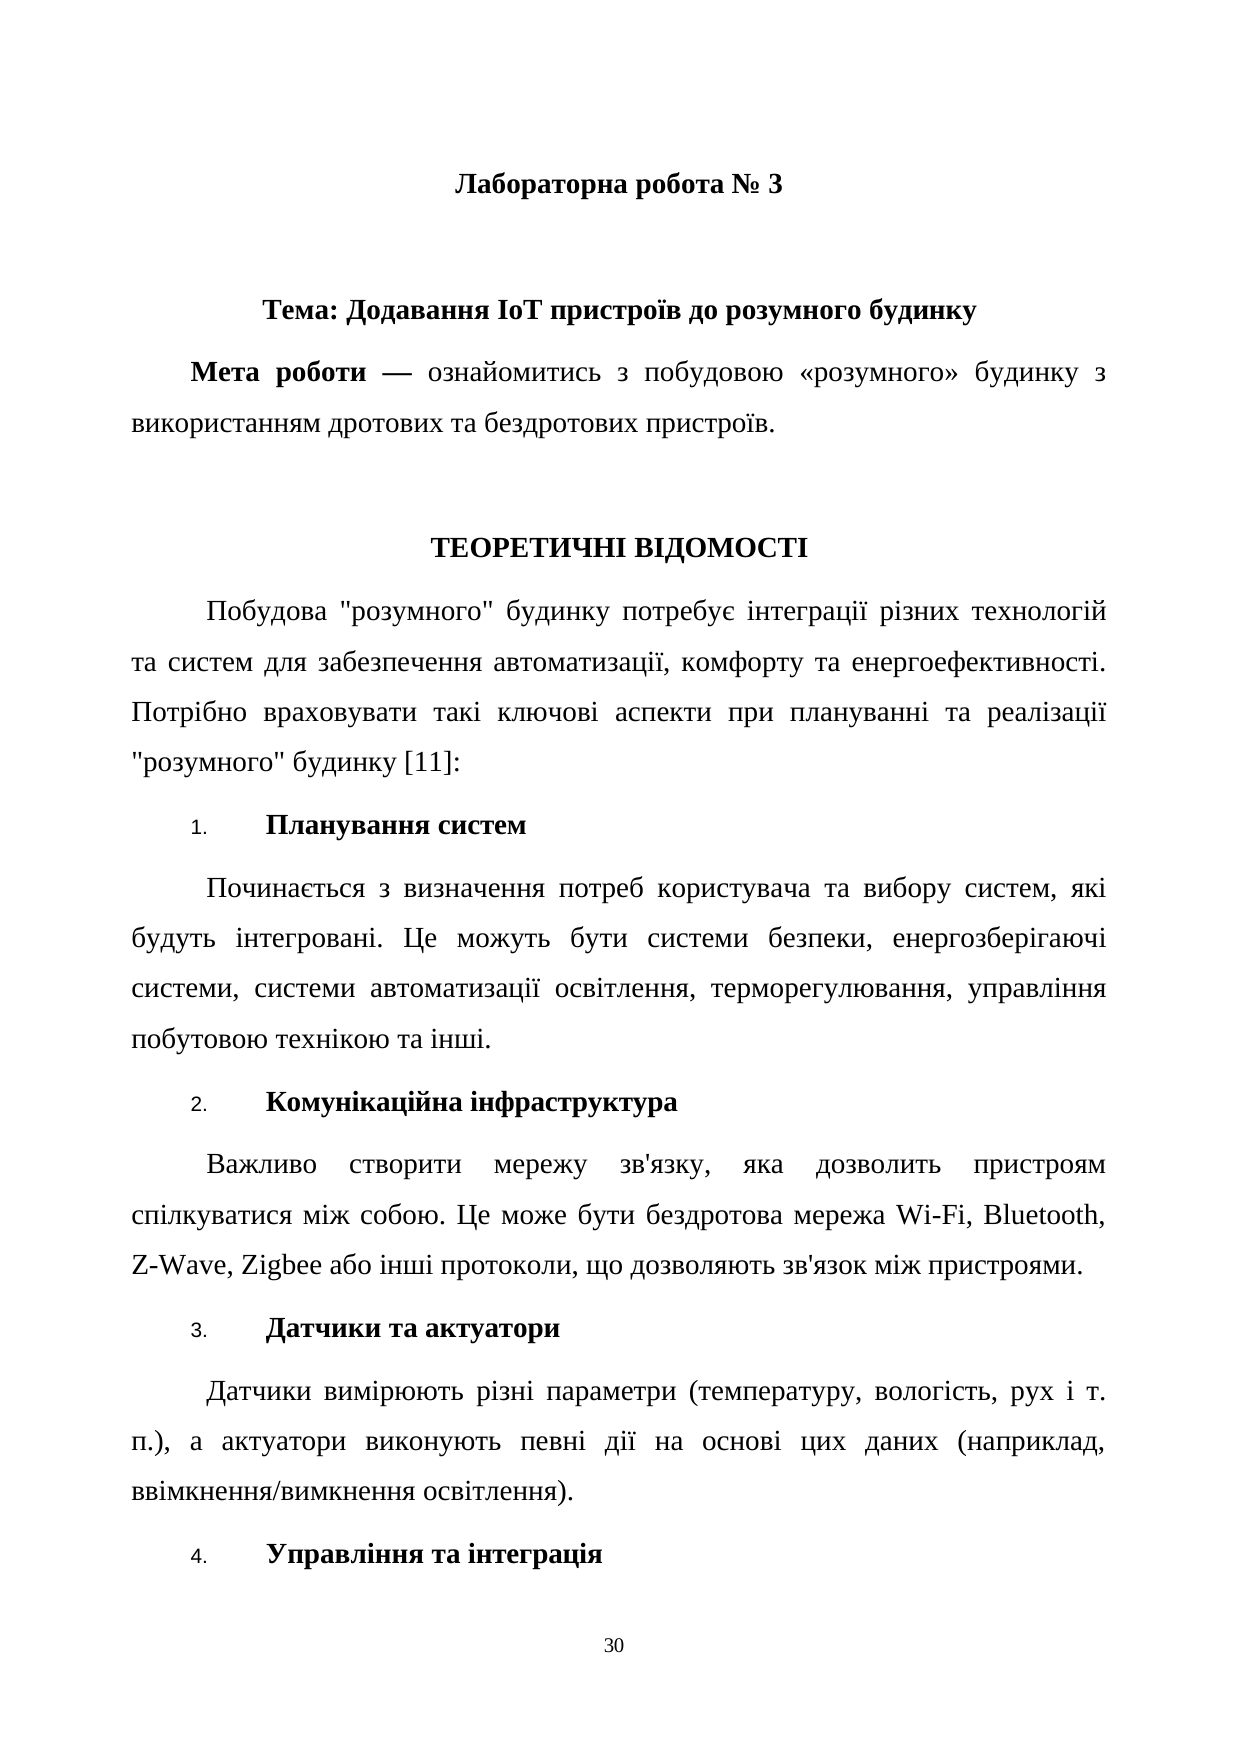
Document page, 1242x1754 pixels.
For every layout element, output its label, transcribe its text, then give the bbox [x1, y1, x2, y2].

subtitle Планування систем [190, 807, 1242, 841]
subtitle Управління та інтеграція [190, 1536, 1242, 1570]
subtitle ТЕОРЕТИЧНІ ВІДОМОСТІ [119, 531, 1120, 564]
text Мета роботи — ознайомитись з побудовою «розумного» будинку з використанням дротових та бездротових пристроїв. [131, 354, 1106, 438]
text Тема: Додавання IoT пристроїв до розумного будинку [119, 292, 1120, 325]
subtitle Лабораторна робота № 3 [119, 166, 1120, 200]
text Побудова "розумного" будинку потребує інтеграції різних технологій та систем для забезпечення автоматизації, комфорту та енергоефективності. Потрібно враховувати такі ключові аспекти при плануванні та реалізації "розумного" будинку [11]: [131, 593, 1107, 778]
text Починається з визначення потреб користувача та вибору систем, які будуть інтегровані. Це можуть бути системи безпеки, енергозберігаючі системи, системи автоматизації освітлення, терморегулювання, управління побутовою технікою та інші. [131, 870, 1107, 1054]
subtitle Датчики та актуатори [190, 1310, 1242, 1343]
text Датчики вимірюють різні параметри (температуру, вологість, рух і т. п.), а актуатори виконують певні дії на основі цих даних (наприклад, ввімкнення/вимкнення освітлення). [131, 1373, 1107, 1507]
subtitle Комунікаційна інфраструктура [190, 1084, 1242, 1117]
text Важливо створити мережу зв'язку, яка дозволить пристроям спілкуватися між собою. Це може бути бездротова мережа Wi-Fi, Bluetooth, Z-Wave, Zigbee або інші протоколи, що дозволяють зв'язок між пристроями. [131, 1146, 1107, 1281]
